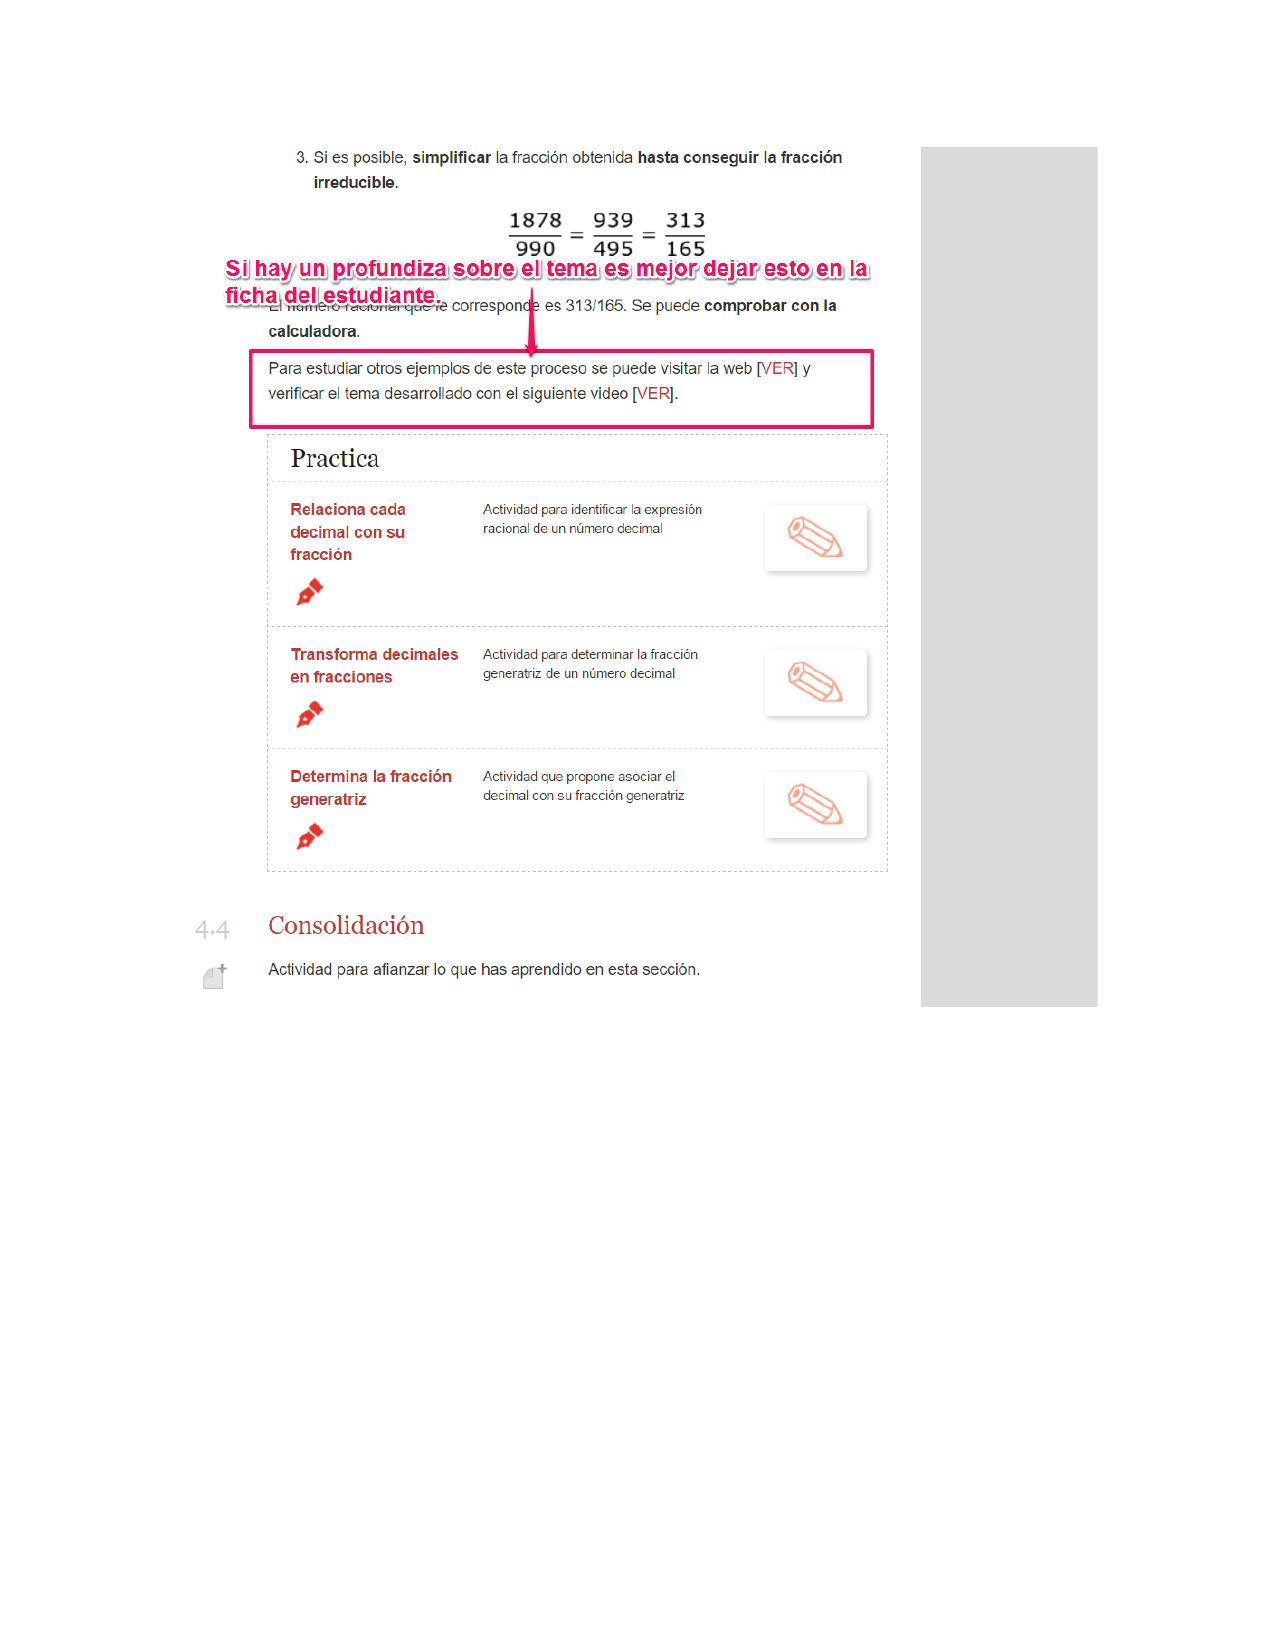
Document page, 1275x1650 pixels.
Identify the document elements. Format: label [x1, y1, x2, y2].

picture [177, 147, 1098, 1007]
